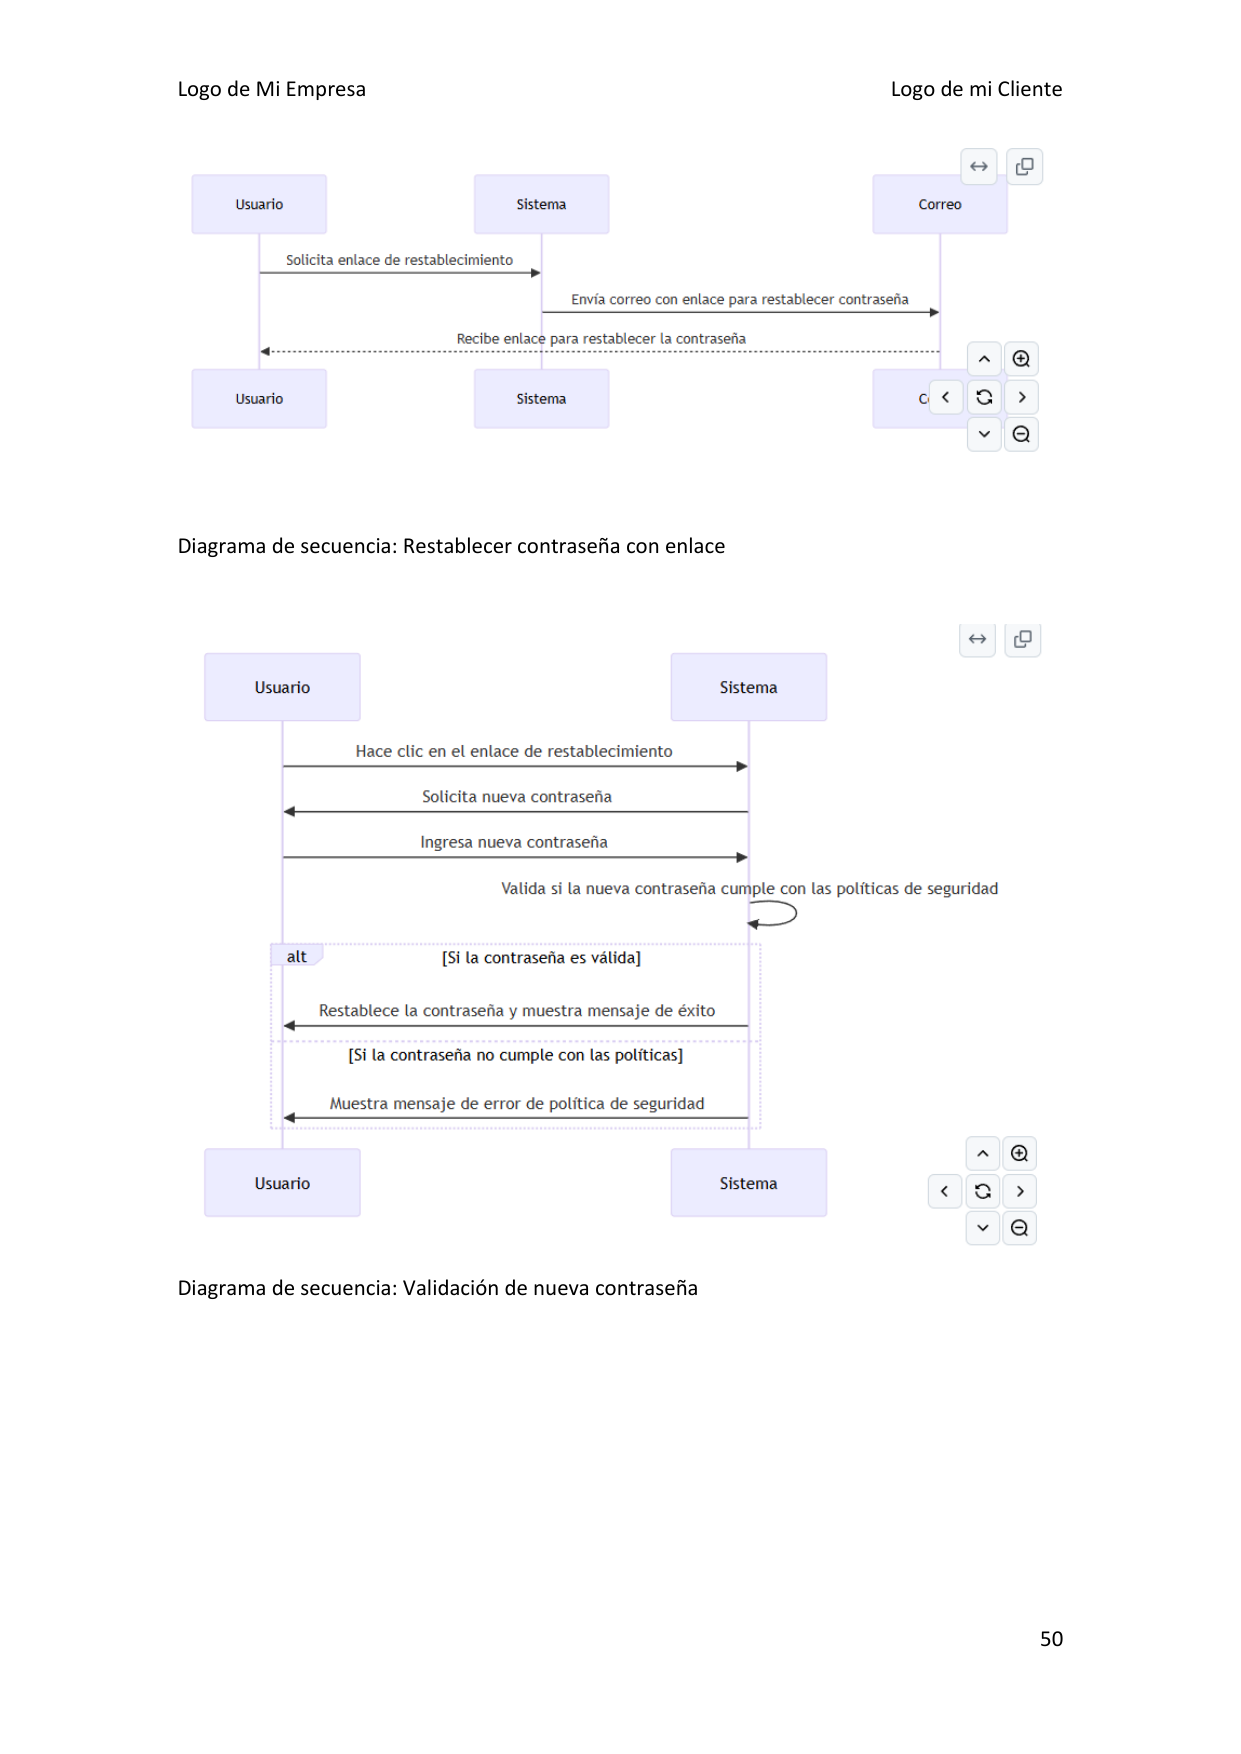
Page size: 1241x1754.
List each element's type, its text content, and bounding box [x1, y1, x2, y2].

text Diagrama de secuencia: Validación de nueva contraseña [177, 1273, 1063, 1301]
text Diagrama de secuencia: Restablecer contraseña con enlace [177, 531, 1063, 559]
picture [177, 147, 1063, 466]
picture [177, 624, 1063, 1254]
